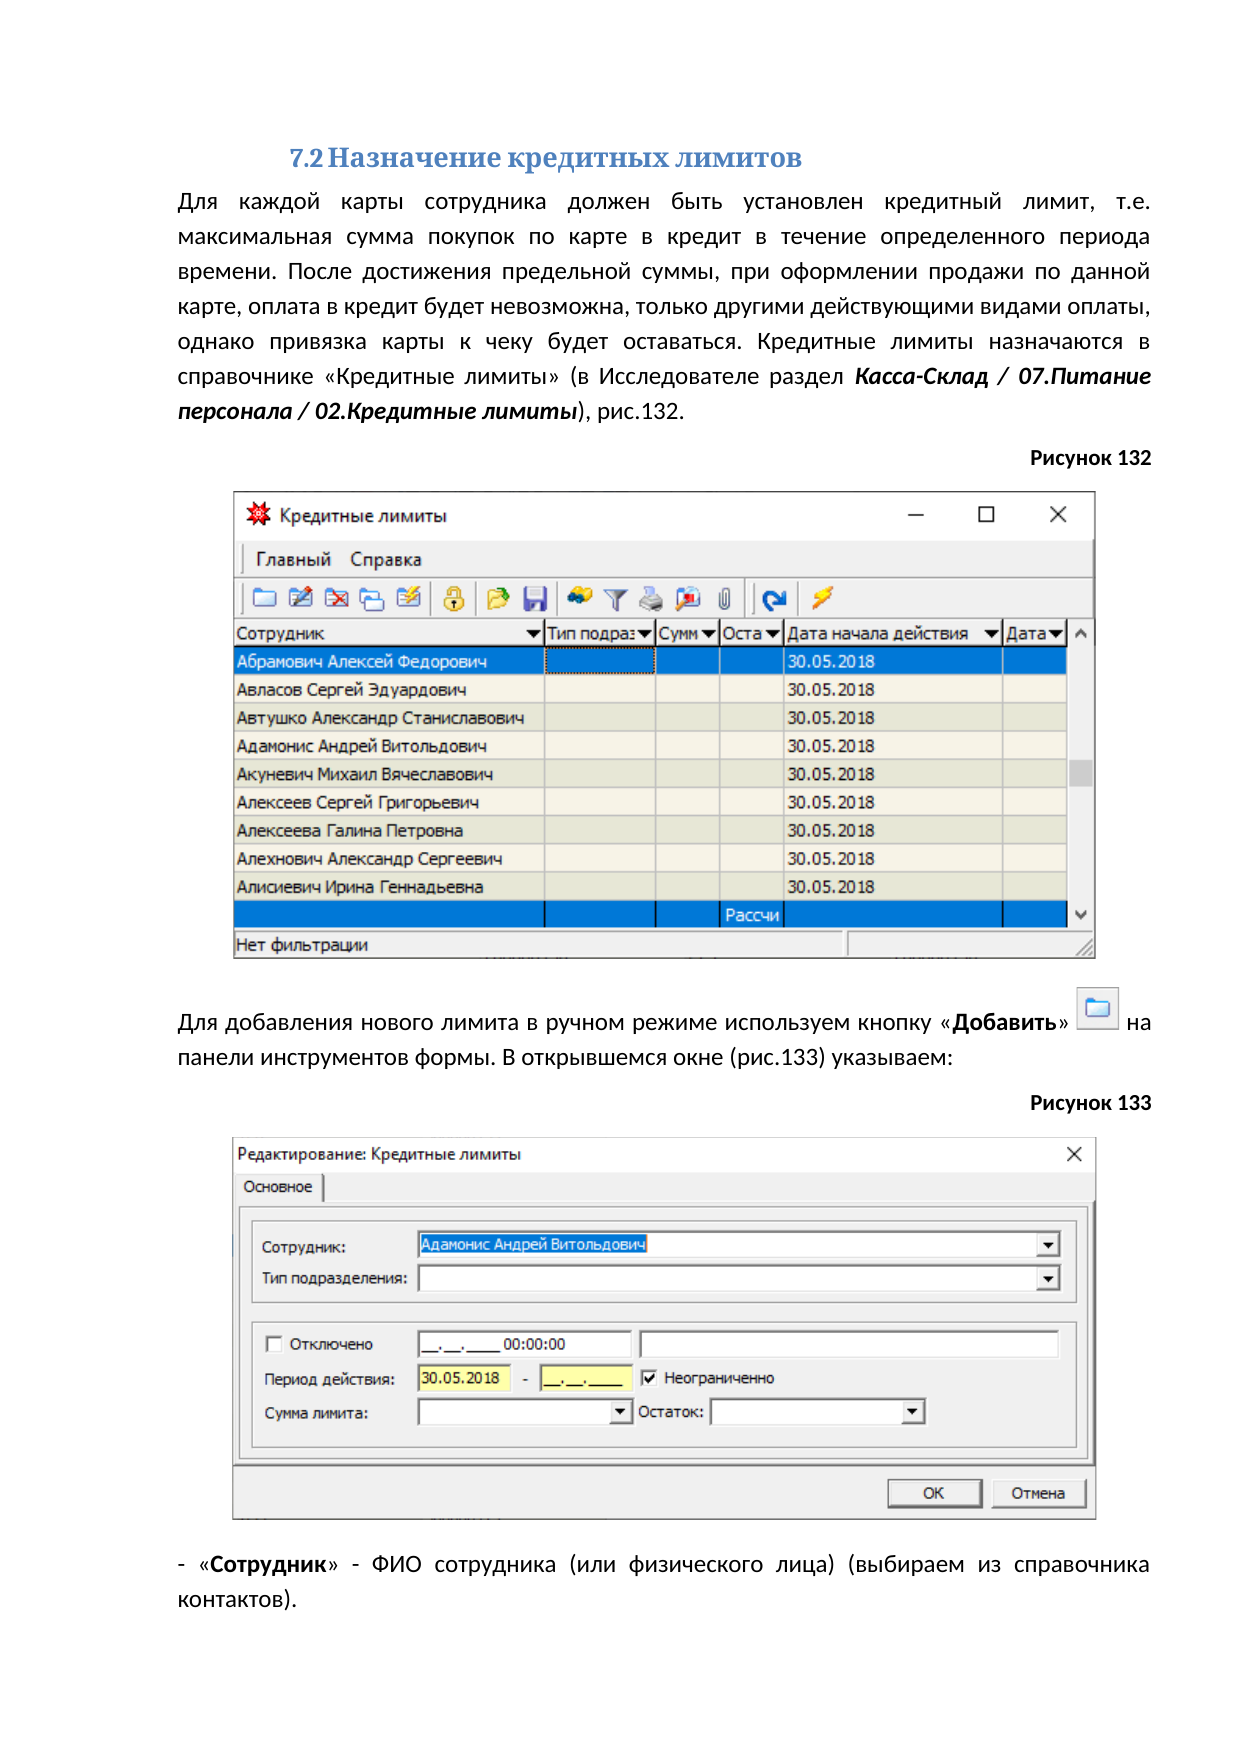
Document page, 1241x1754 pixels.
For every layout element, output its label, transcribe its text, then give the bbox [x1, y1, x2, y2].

picture [232, 1137, 1097, 1520]
subtitle Назначение кредитных лимитов [290, 143, 1152, 174]
text - «Сотрудник» - ФИО сотрудника (или физического лица) (выбираем из справочника контактов). [177, 1549, 1152, 1614]
text Рисунок 133 [177, 1088, 1152, 1116]
text Рисунок 132 [177, 443, 1152, 471]
picture [233, 491, 1096, 959]
text Для каждой карты сотрудника должен быть установлен кредитный лимит, т.е. максимальная сумма покупок по карте в кредит в течение определенного периода времени. После достижения предельной суммы, при оформлении продажи по данной карте, оплата в кредит будет невозможна, только другими действующими видами оплаты, однако привязка карты к чеку будет оставаться. Кредитные лимиты назначаются в справочнике «Кредитные лимиты» (в Исследователе раздел Касса-Склад / 07.Питание персонала / 02.Кредитные лимиты), рис.132. [177, 185, 1152, 426]
text Для добавления нового лимита в ручном режиме используем кнопку «Добавить» на панели инструментов формы. В открывшемся окне (рис.133) указываем: [177, 987, 1152, 1071]
picture [1076, 987, 1120, 1030]
